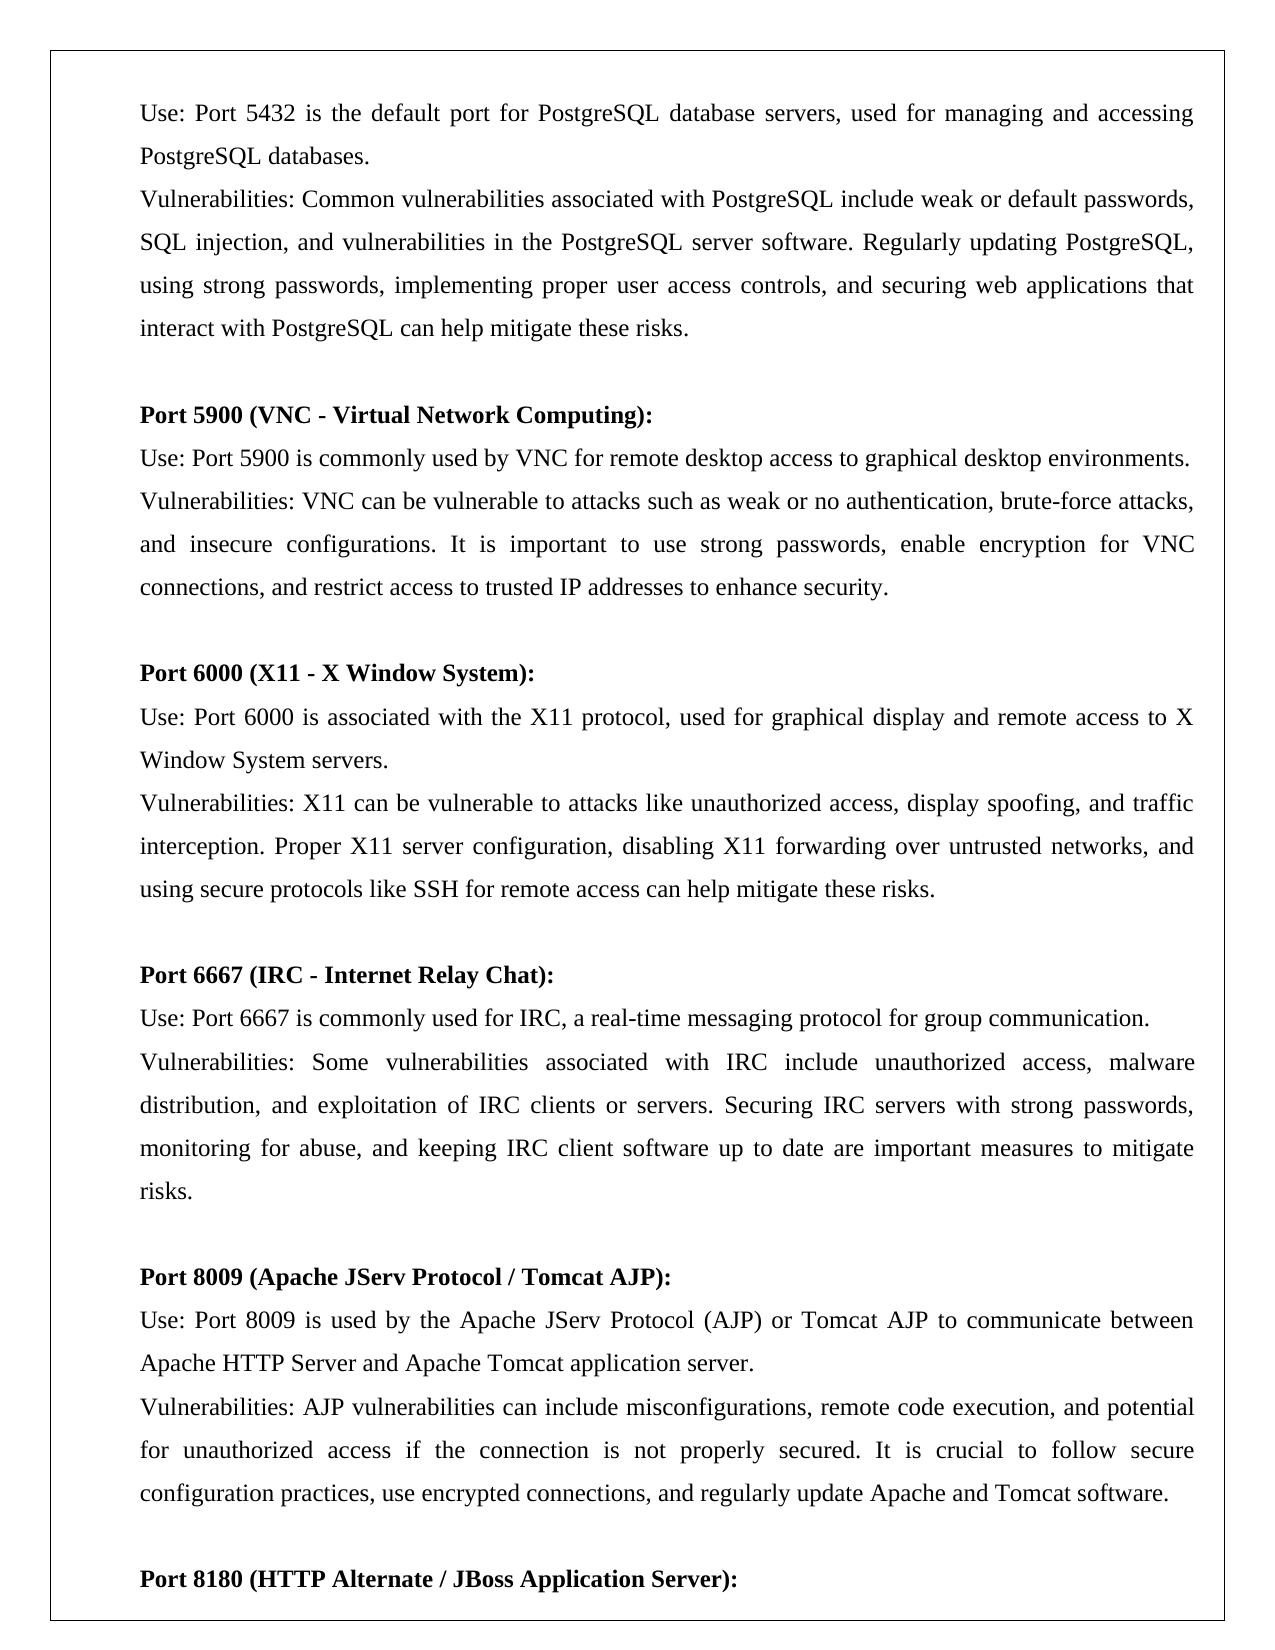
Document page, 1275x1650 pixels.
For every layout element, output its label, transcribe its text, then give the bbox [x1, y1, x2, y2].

text Port 6000 (X11 - X Window System): [139, 658, 1196, 687]
text Vulnerabilities: Common vulnerabilities associated with PostgreSQL include weak or default passwords, SQL injection, and vulnerabilities in the PostgreSQL server software. Regularly updating PostgreSQL, using strong passwords, implementing proper user access controls, and securing web applications that interact with PostgreSQL can help mitigate these risks. [139, 184, 1196, 342]
text Vulnerabilities: X11 can be vulnerable to attacks like unauthorized access, display spoofing, and traffic interception. Proper X11 server configuration, disabling X11 forwarding over untrusted networks, and using secure protocols like SSH for remote access can help mitigate these risks. [139, 788, 1196, 903]
text Port 5900 (VNC - Virtual Network Computing): [139, 400, 1196, 428]
text Use: Port 6667 is commonly used for IRC, a real-time messaging protocol for group communication. [139, 1003, 1196, 1032]
text Use: Port 5900 is commonly used by VNC for remote desktop access to graphical desktop environments. [139, 443, 1196, 472]
text Vulnerabilities: Some vulnerabilities associated with IRC include unauthorized access, malware distribution, and exploitation of IRC clients or servers. Securing IRC servers with strong passwords, monitoring for abuse, and keeping IRC client software up to date are important measures to mitigate risks. [139, 1047, 1196, 1205]
text Use: Port 6000 is associated with the X11 protocol, used for graphical display and remote access to X Window System servers. [139, 702, 1196, 773]
text Use: Port 5432 is the default port for PostgreSQL database servers, used for managing and accessing PostgreSQL databases. [139, 98, 1196, 170]
text Vulnerabilities: VNC can be vulnerable to attacks such as weak or no authentication, brute-force attacks, and insecure configurations. It is important to use strong passwords, enable encryption for VNC connections, and restrict access to trusted IP addresses to enhance security. [139, 486, 1196, 601]
text Port 8180 (HTTP Alternate / JBoss Application Server): [139, 1564, 1196, 1593]
text Vulnerabilities: AJP vulnerabilities can include misconfigurations, remote code execution, and potential for unauthorized access if the connection is not properly secured. It is crucial to follow secure configuration practices, use encrypted connections, and regularly update Apache and Tomcat software. [139, 1392, 1196, 1507]
text Use: Port 8009 is used by the Apache JServ Protocol (AJP) or Tomcat AJP to communicate between Apache HTTP Server and Apache Tomcat application server. [139, 1305, 1196, 1377]
text Port 6667 (IRC - Internet Relay Chat): [139, 960, 1196, 989]
text Port 8009 (Apache JServ Protocol / Tomcat AJP): [139, 1262, 1196, 1291]
